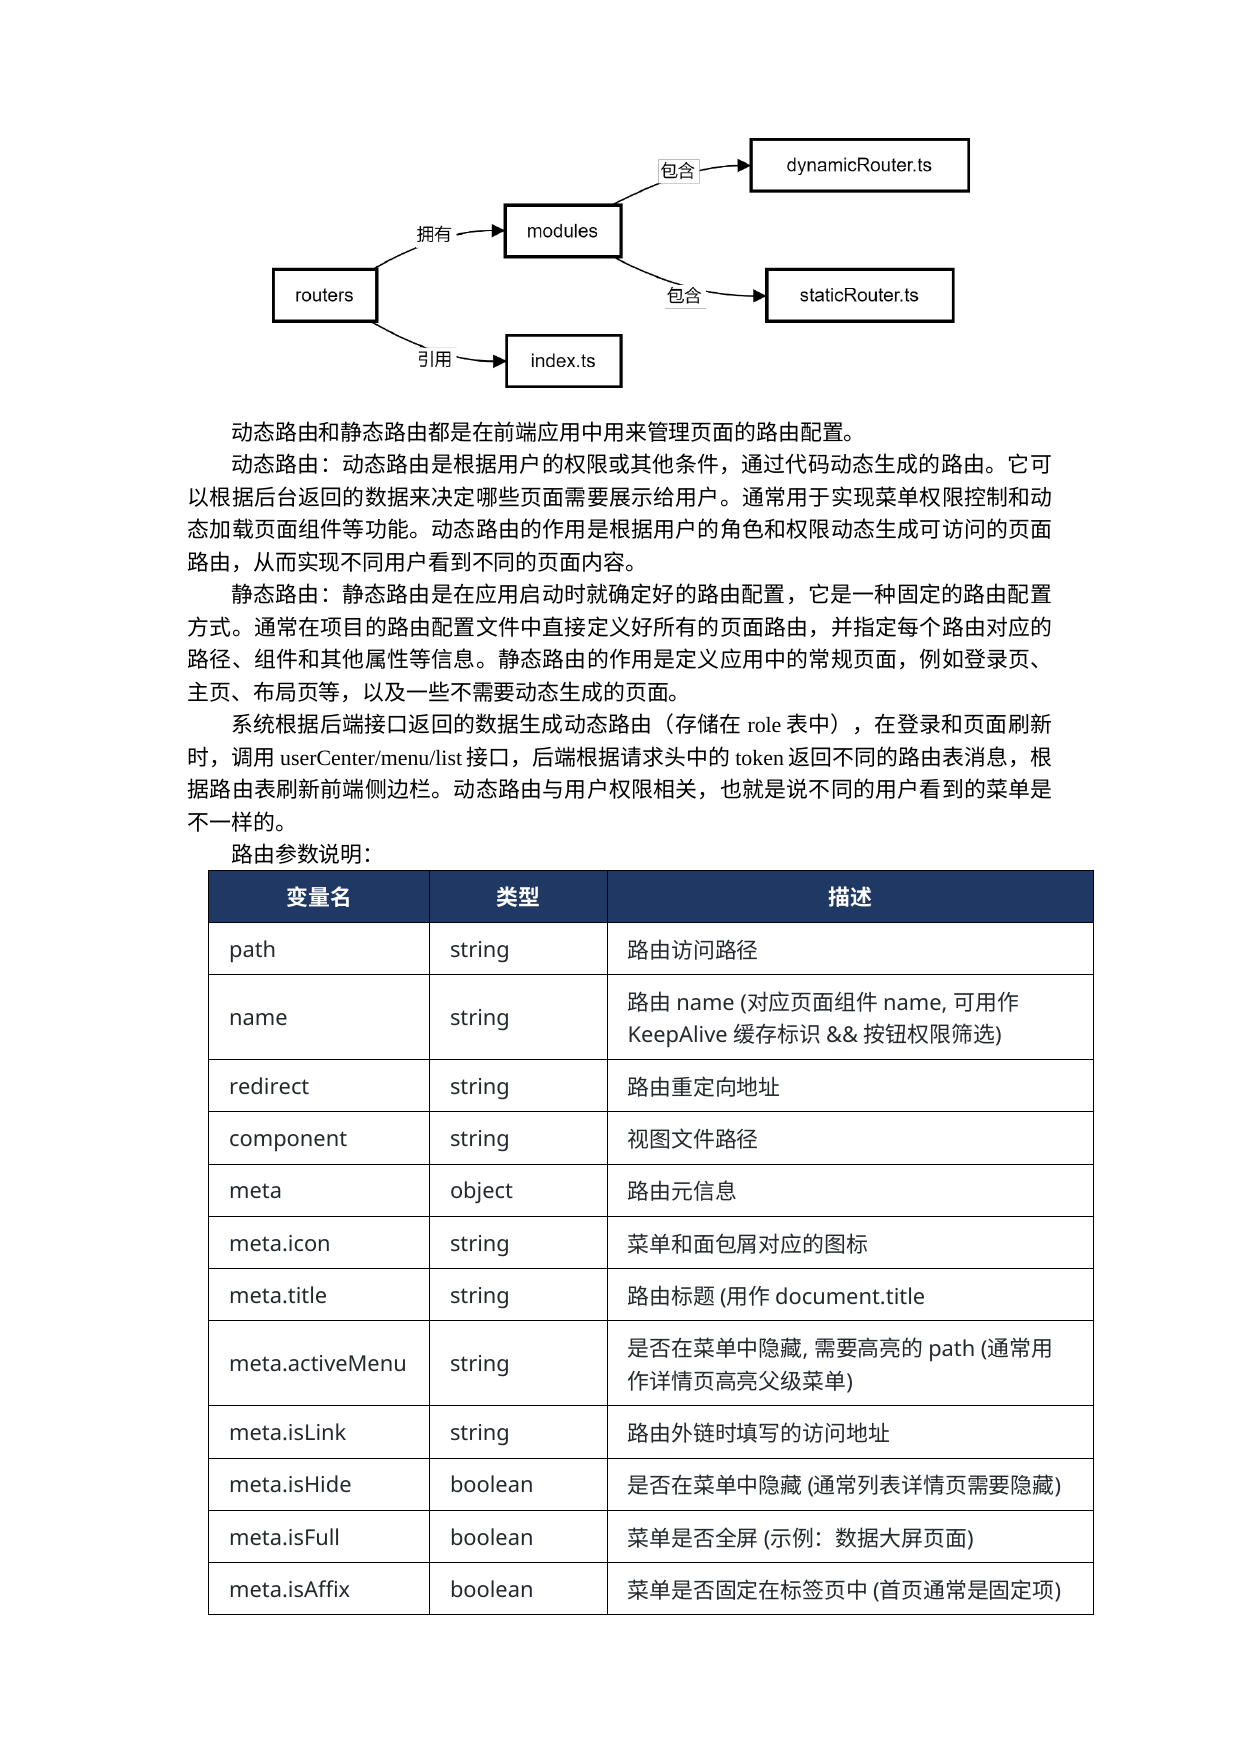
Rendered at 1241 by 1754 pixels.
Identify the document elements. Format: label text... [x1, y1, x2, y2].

table_cell meta.title [209, 1269, 429, 1320]
table_cell 路由 name (对应页面组件 name, 可用作 KeepAlive 缓存标识 && 按钮权限筛选) [608, 975, 1093, 1059]
table_cell meta.activeMenu [209, 1321, 429, 1405]
table_cell string [430, 1217, 607, 1268]
table_cell meta.icon [209, 1217, 429, 1268]
table_cell redirect [209, 1060, 429, 1111]
table_cell meta.isFull [209, 1511, 429, 1562]
table_cell string [430, 1321, 607, 1405]
table_cell string [430, 1406, 607, 1457]
table_cell 是否在菜单中隐藏 (通常列表详情页需要隐藏) [608, 1459, 1093, 1510]
table_cell object [430, 1165, 607, 1216]
table_cell meta.isHide [209, 1459, 429, 1510]
table_cell name [209, 975, 429, 1059]
table_cell 路由重定向地址 [608, 1060, 1093, 1111]
table_header 描述 [608, 871, 1093, 922]
table_cell 路由访问路径 [608, 923, 1093, 974]
table_cell 菜单和面包屑对应的图标 [608, 1217, 1093, 1268]
table_cell meta.isLink [209, 1406, 429, 1457]
table_cell 路由元信息 [608, 1165, 1093, 1216]
table_cell string [430, 1060, 607, 1111]
table_cell boolean [430, 1459, 607, 1510]
table_cell 是否在菜单中隐藏, 需要高亮的 path (通常用作详情页高亮父级菜单) [608, 1321, 1093, 1405]
table_cell 视图文件路径 [608, 1112, 1093, 1163]
table_cell meta [209, 1165, 429, 1216]
table_cell string [430, 1269, 607, 1320]
text 动态路由和静态路由都是在前端应用中用来管理页面的路由配置。 [187, 414, 1053, 447]
table_cell component [209, 1112, 429, 1163]
table_cell string [430, 975, 607, 1059]
text 路由参数说明： [187, 837, 1053, 869]
text 静态路由：静态路由是在应用启动时就确定好的路由配置，它是一种固定的路由配置方式。通常在项目的路由配置文件中直接定义好所有的页面路由，并指定每个路由对应的路径、组件和其他属性等信息。静态路由的作用是定义应用中的常规页面，例如登录页、主页、布局页等，以及一些不需要动态生成的页面。 [187, 577, 1053, 707]
table_cell boolean [430, 1563, 607, 1614]
table_cell 路由标题 (用作 document.title [608, 1269, 1093, 1320]
table_cell 路由外链时填写的访问地址 [608, 1406, 1093, 1457]
table_cell string [430, 1112, 607, 1163]
text 系统根据后端接口返回的数据生成动态路由（存储在role表中），在登录和页面刷新时，调用userCenter/menu/list接口，后端根据请求头中的token返回不同的路由表消息，根据路由表刷新前端侧边栏。动态路由与用户权限相关，也就是说不同的用户看到的菜单是不一样的。 [187, 707, 1053, 837]
picture [256, 122, 985, 403]
table_cell string [430, 923, 607, 974]
text 动态路由：动态路由是根据用户的权限或其他条件，通过代码动态生成的路由。它可以根据后台返回的数据来决定哪些页面需要展示给用户。通常用于实现菜单权限控制和动态加载页面组件等功能。动态路由的作用是根据用户的角色和权限动态生成可访问的页面路由，从而实现不同用户看到不同的页面内容。 [187, 447, 1053, 577]
table_cell meta.isAffix [209, 1563, 429, 1614]
table_header 变量名 [209, 871, 429, 922]
table_cell path [209, 923, 429, 974]
table_cell 菜单是否固定在标签页中 (首页通常是固定项) [608, 1563, 1093, 1614]
table_cell boolean [430, 1511, 607, 1562]
table_header 类型 [430, 871, 607, 922]
table_cell 菜单是否全屏 (示例：数据大屏页面) [608, 1511, 1093, 1562]
